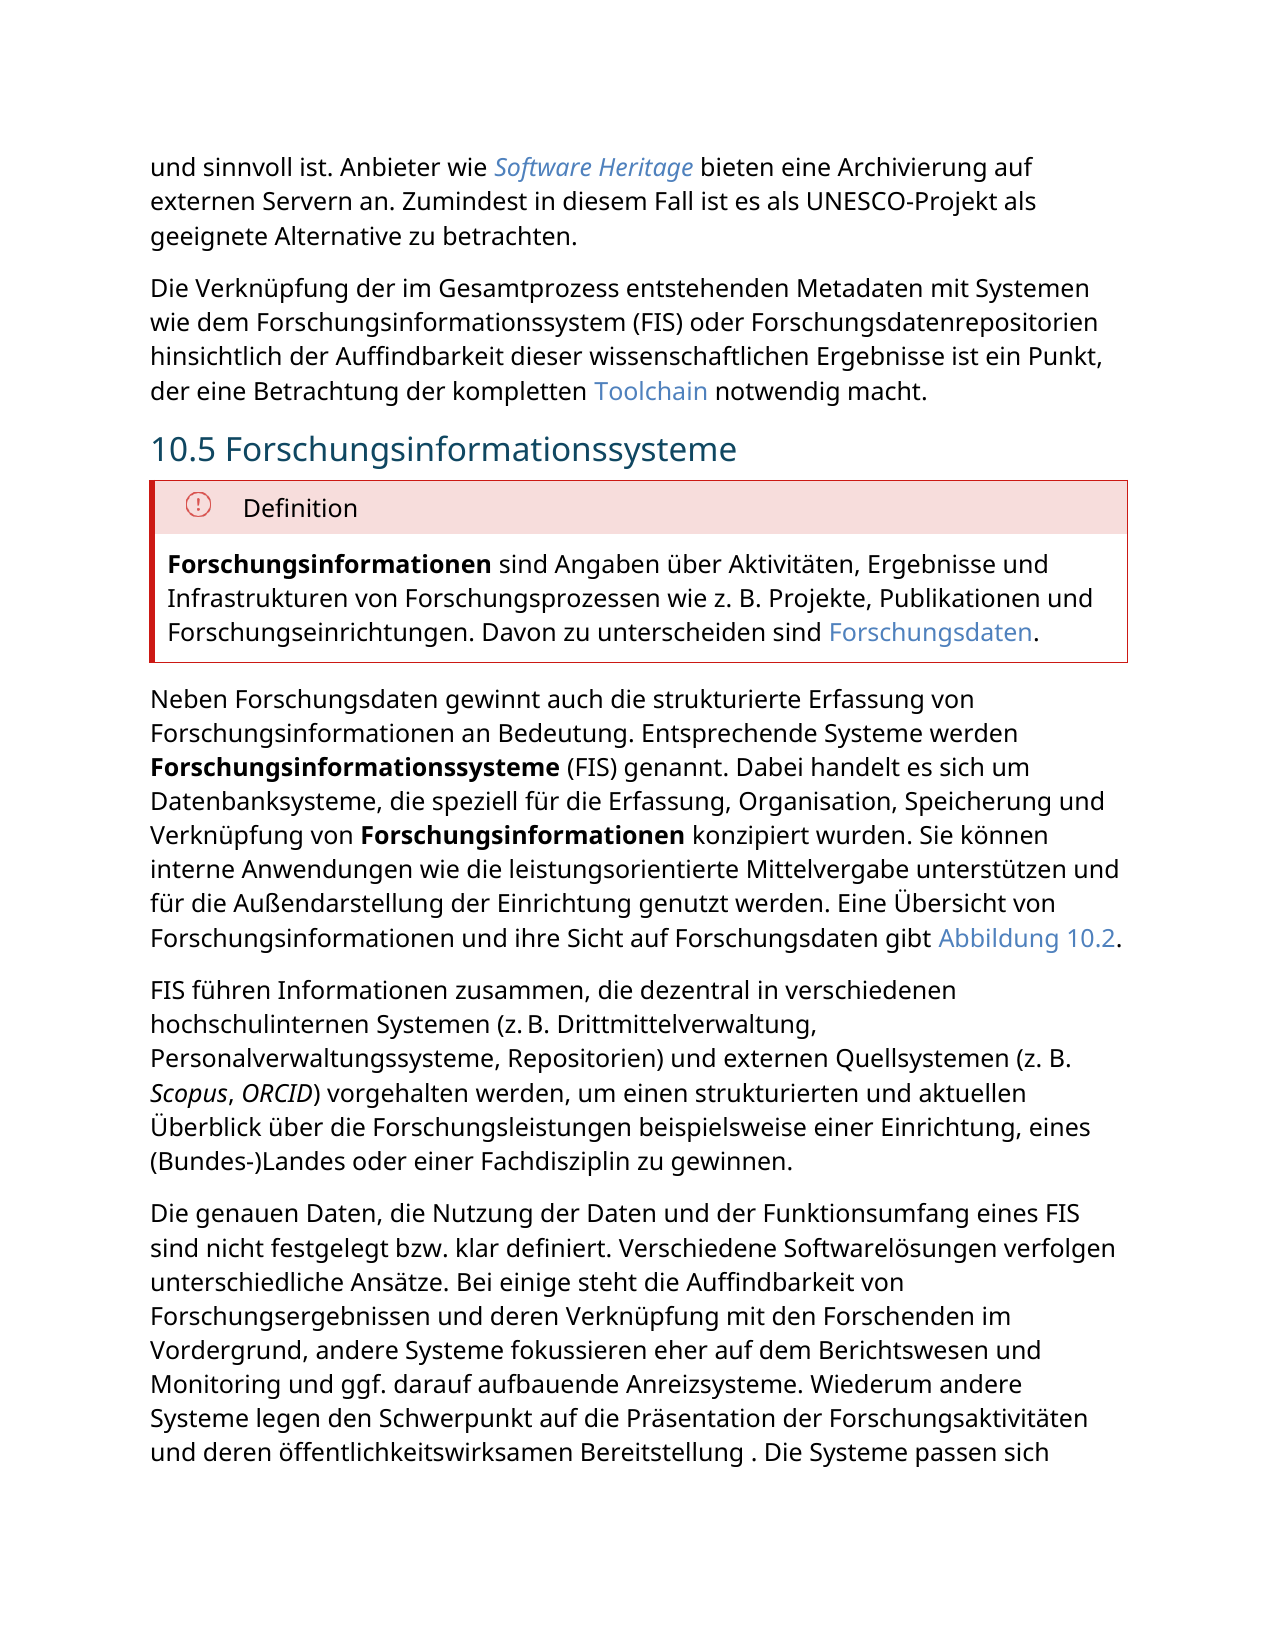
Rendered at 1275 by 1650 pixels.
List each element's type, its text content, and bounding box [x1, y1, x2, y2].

picture [186, 492, 211, 517]
text Die Verknüpfung der im Gesamtprozess entstehenden Metadaten mit Systemen wie dem Forschungsinformationssystem (FIS) oder Forschungsdatenrepositorien hinsichtlich der Auffindbarkeit dieser wissenschaftlichen Ergebnisse ist ein Punkt, der eine Betrachtung der kompletten Toolchain notwendig macht. [150, 271, 1125, 407]
subtitle 10.5 Forschungsinformationssysteme [150, 426, 1125, 471]
table_cell Forschungsinformationen sind Angaben über Aktivitäten, Ergebnisse und Infrastrukturen von Forschungsprozessen wie z. B. Projekte, Publikationen und Forschungseinrichtungen. Davon zu unterscheiden sind Forschungsdaten. [155, 534, 1127, 662]
text Neben Forschungsdaten gewinnt auch die strukturierte Erfassung von Forschungsinformationen an Bedeutung. Entsprechende Systeme werden Forschungsinformationssysteme (FIS) genannt. Dabei handelt es sich um Datenbanksysteme, die speziell für die Erfassung, Organisation, Speicherung und Verknüpfung von Forschungsinformationen konzipiert wurden. Sie können interne Anwendungen wie die leistungsorientierte Mittelvergabe unterstützen und für die Außendarstellung der Einrichtung genutzt werden. Eine Übersicht von Forschungsinformationen und ihre Sicht auf Forschungsdaten gibt Abbildung 10.2. [150, 682, 1125, 954]
table_header Definition [155, 481, 1127, 534]
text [150, 150, 1125, 252]
text FIS führen Informationen zusammen, die dezentral in verschiedenen hochschulinternen Systemen (z. B. Drittmittelverwaltung, Personalverwaltungssysteme, Repositorien) und externen Quellsystemen (z. B. Scopus, ORCID) vorgehalten werden, um einen strukturierten und aktuellen Überblick über die Forschungsleistungen beispielsweise einer Einrichtung, eines (Bundes-)Landes oder einer Fachdisziplin zu gewinnen. [150, 973, 1125, 1177]
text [150, 1196, 1125, 1469]
